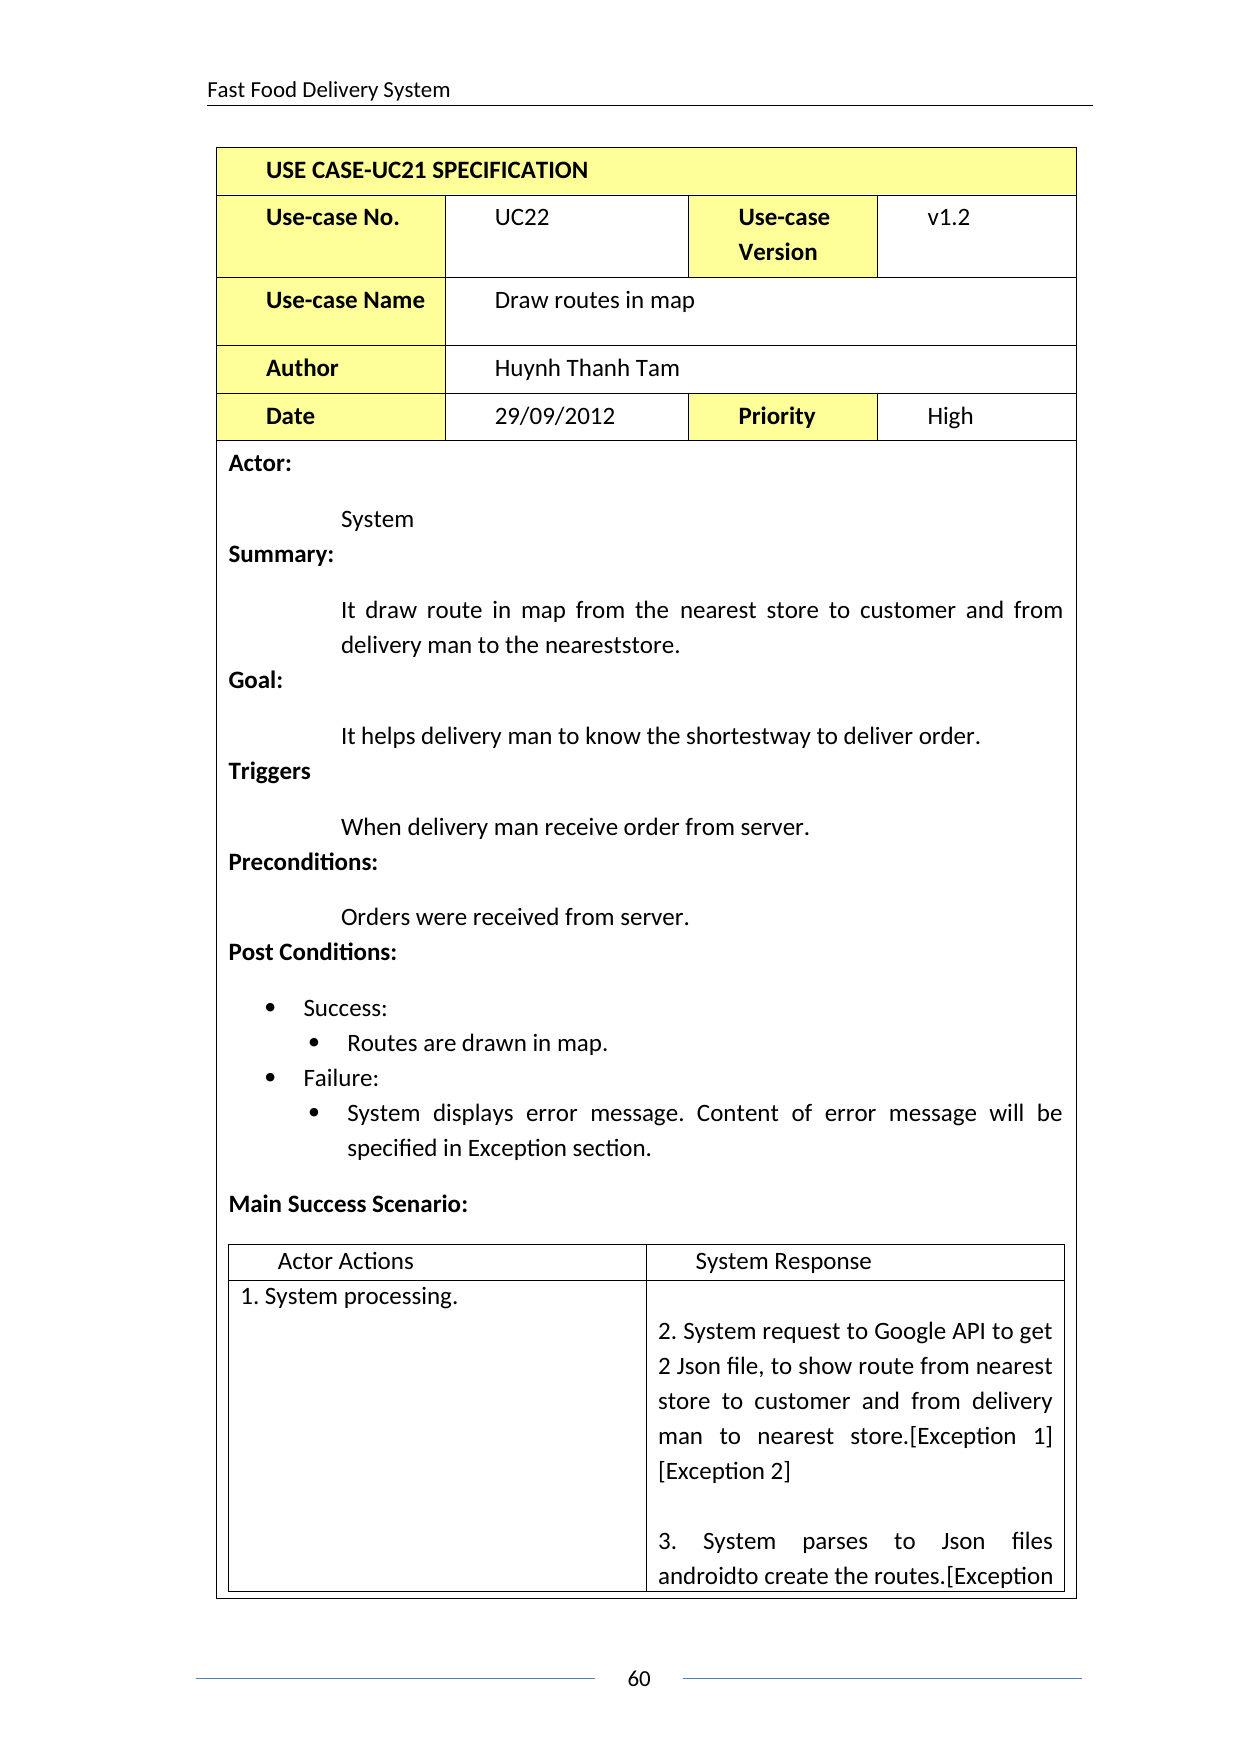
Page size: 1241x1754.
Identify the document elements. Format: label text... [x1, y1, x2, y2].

table_cell Huynh Thanh Tam [446, 346, 1076, 393]
table_cell 29/09/2012 [446, 394, 688, 440]
table_cell Use-case Name [217, 278, 445, 345]
table_cell v1.2 [878, 196, 1076, 277]
table_cell Author [217, 346, 445, 393]
table_header USE CASE-UC21 SPECIFICATION [217, 148, 1076, 194]
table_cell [217, 441, 1076, 1598]
table_cell Use-case Version [689, 196, 877, 277]
table_cell Use-case No. [217, 196, 445, 277]
table_cell Priority [689, 394, 877, 440]
table_cell Date [217, 394, 445, 440]
table_cell UC22 [446, 196, 688, 277]
table_cell Draw routes in map [446, 278, 1076, 345]
table_cell High [878, 394, 1076, 440]
